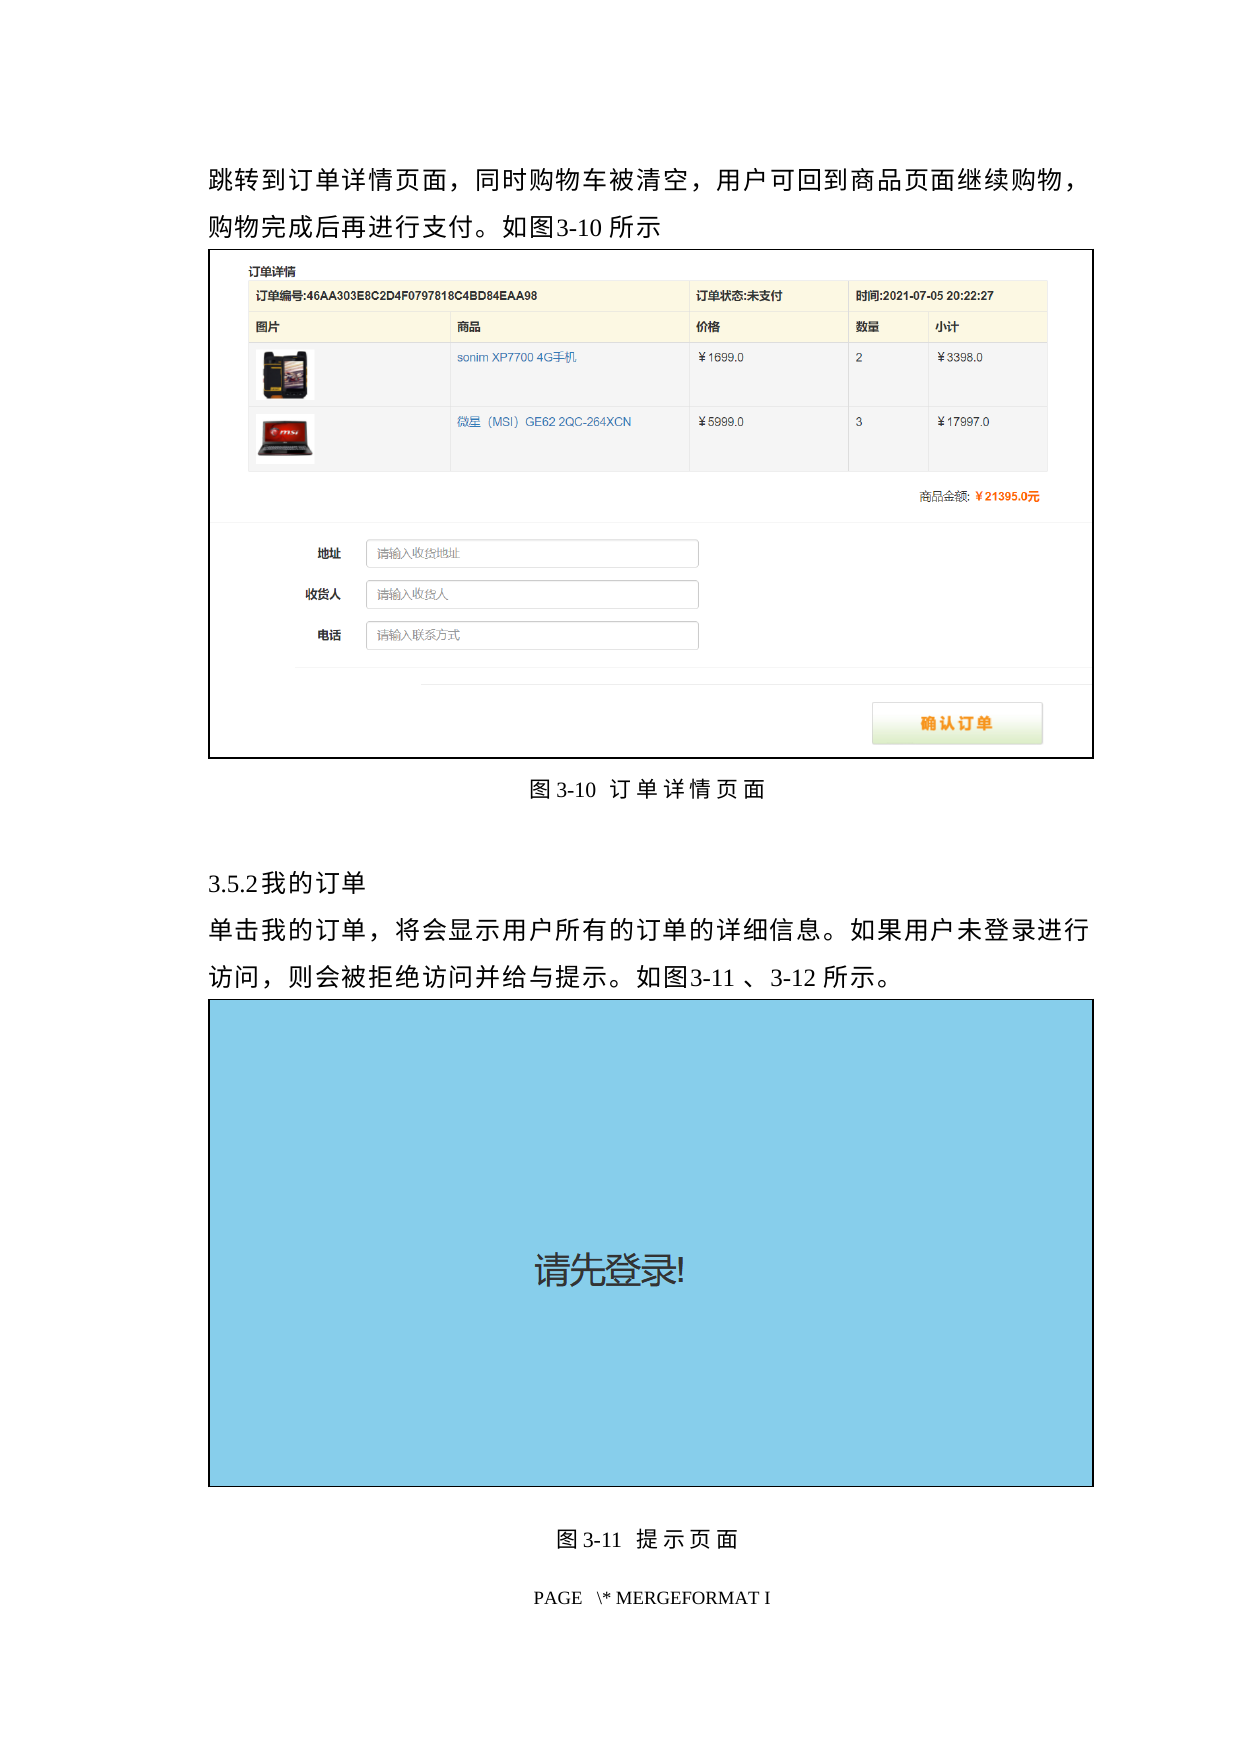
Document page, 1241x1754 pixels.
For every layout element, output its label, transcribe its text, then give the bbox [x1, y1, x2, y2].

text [208, 155, 1091, 248]
text 图3-10 订单详情页面 [208, 764, 1091, 811]
subtitle 3.5.2我的订单 [208, 858, 1091, 905]
picture [210, 250, 1092, 757]
text 单击我的订单，将会显示用户所有的订单的详细信息。如果用户未登录进行访问，则会被拒绝访问并给与提示。如图3-11、3-12所示。 [208, 905, 1091, 998]
picture [210, 1000, 1092, 1486]
text 图3-11提示页面 [208, 1514, 1091, 1561]
